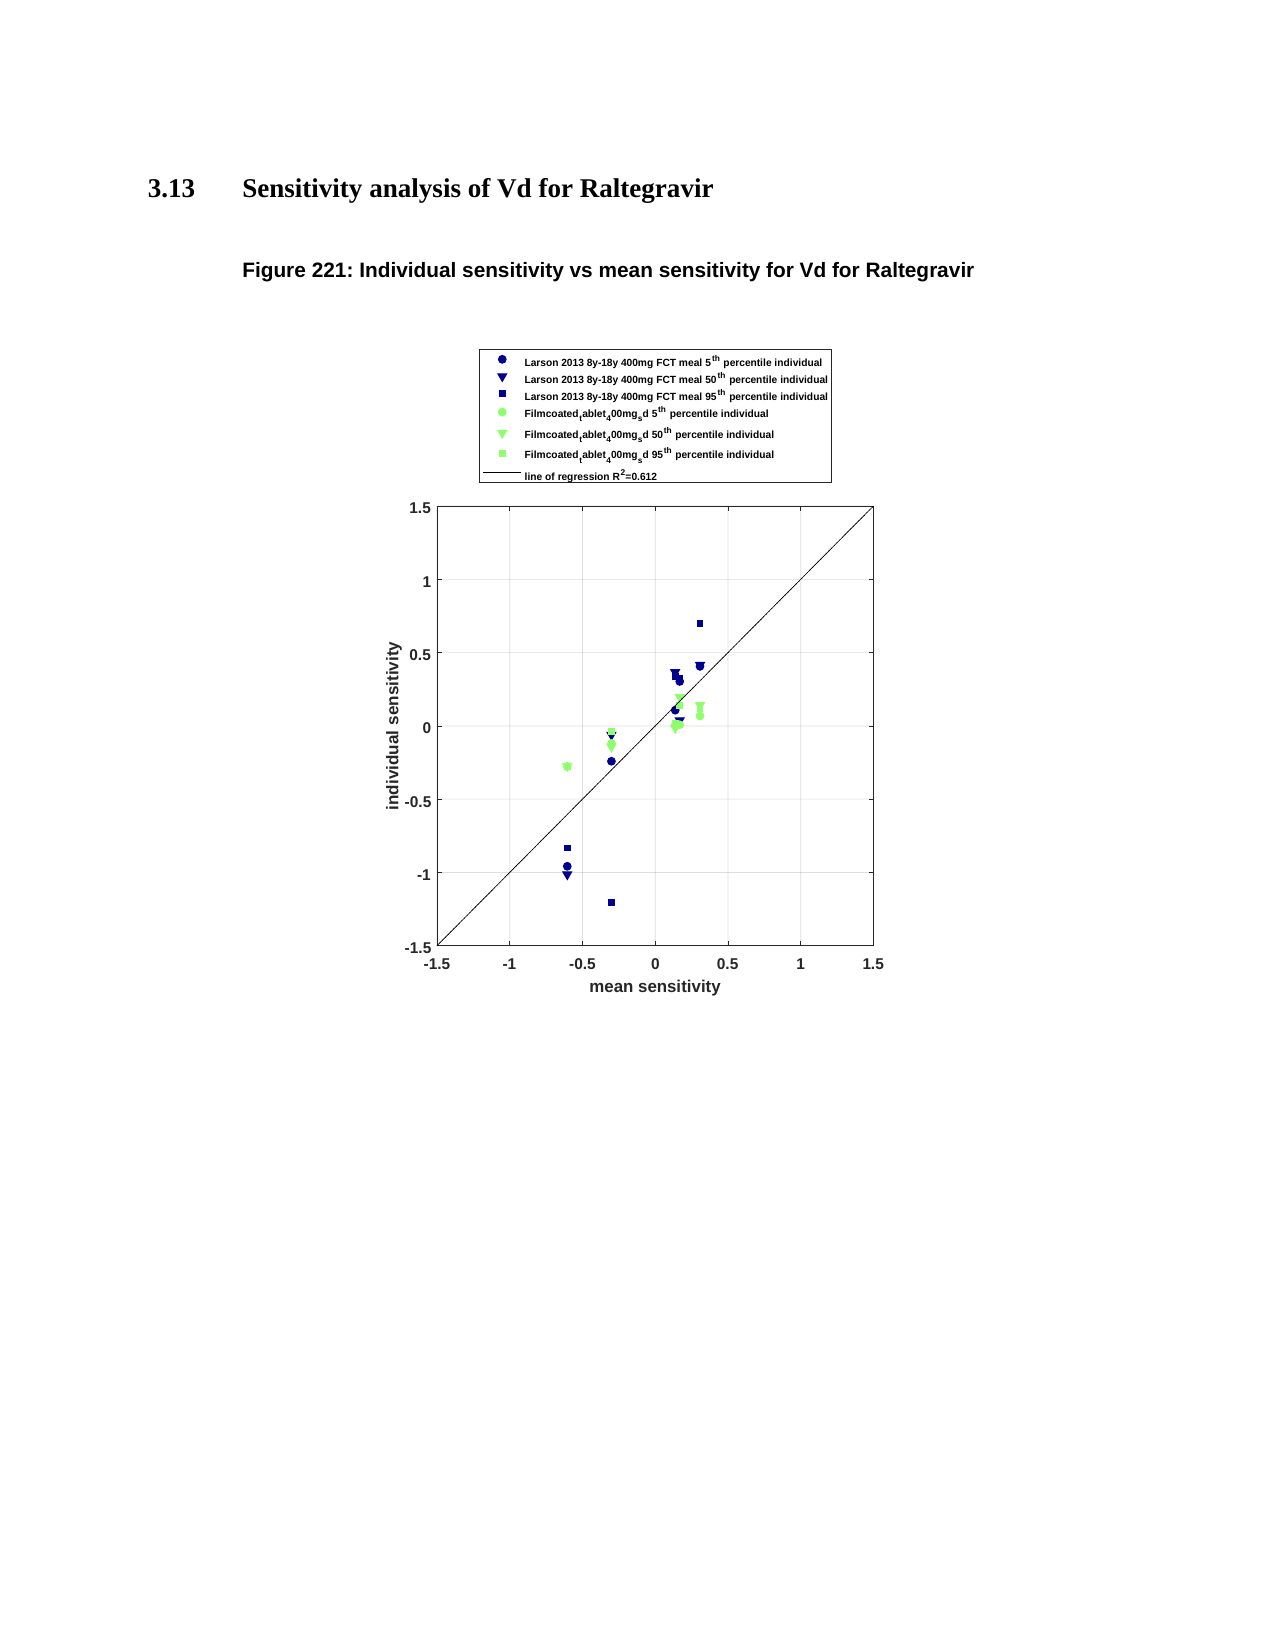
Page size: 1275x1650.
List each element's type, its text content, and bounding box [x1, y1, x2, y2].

subtitle Sensitivity analysis of Vd for Raltegravir [148, 173, 1127, 204]
